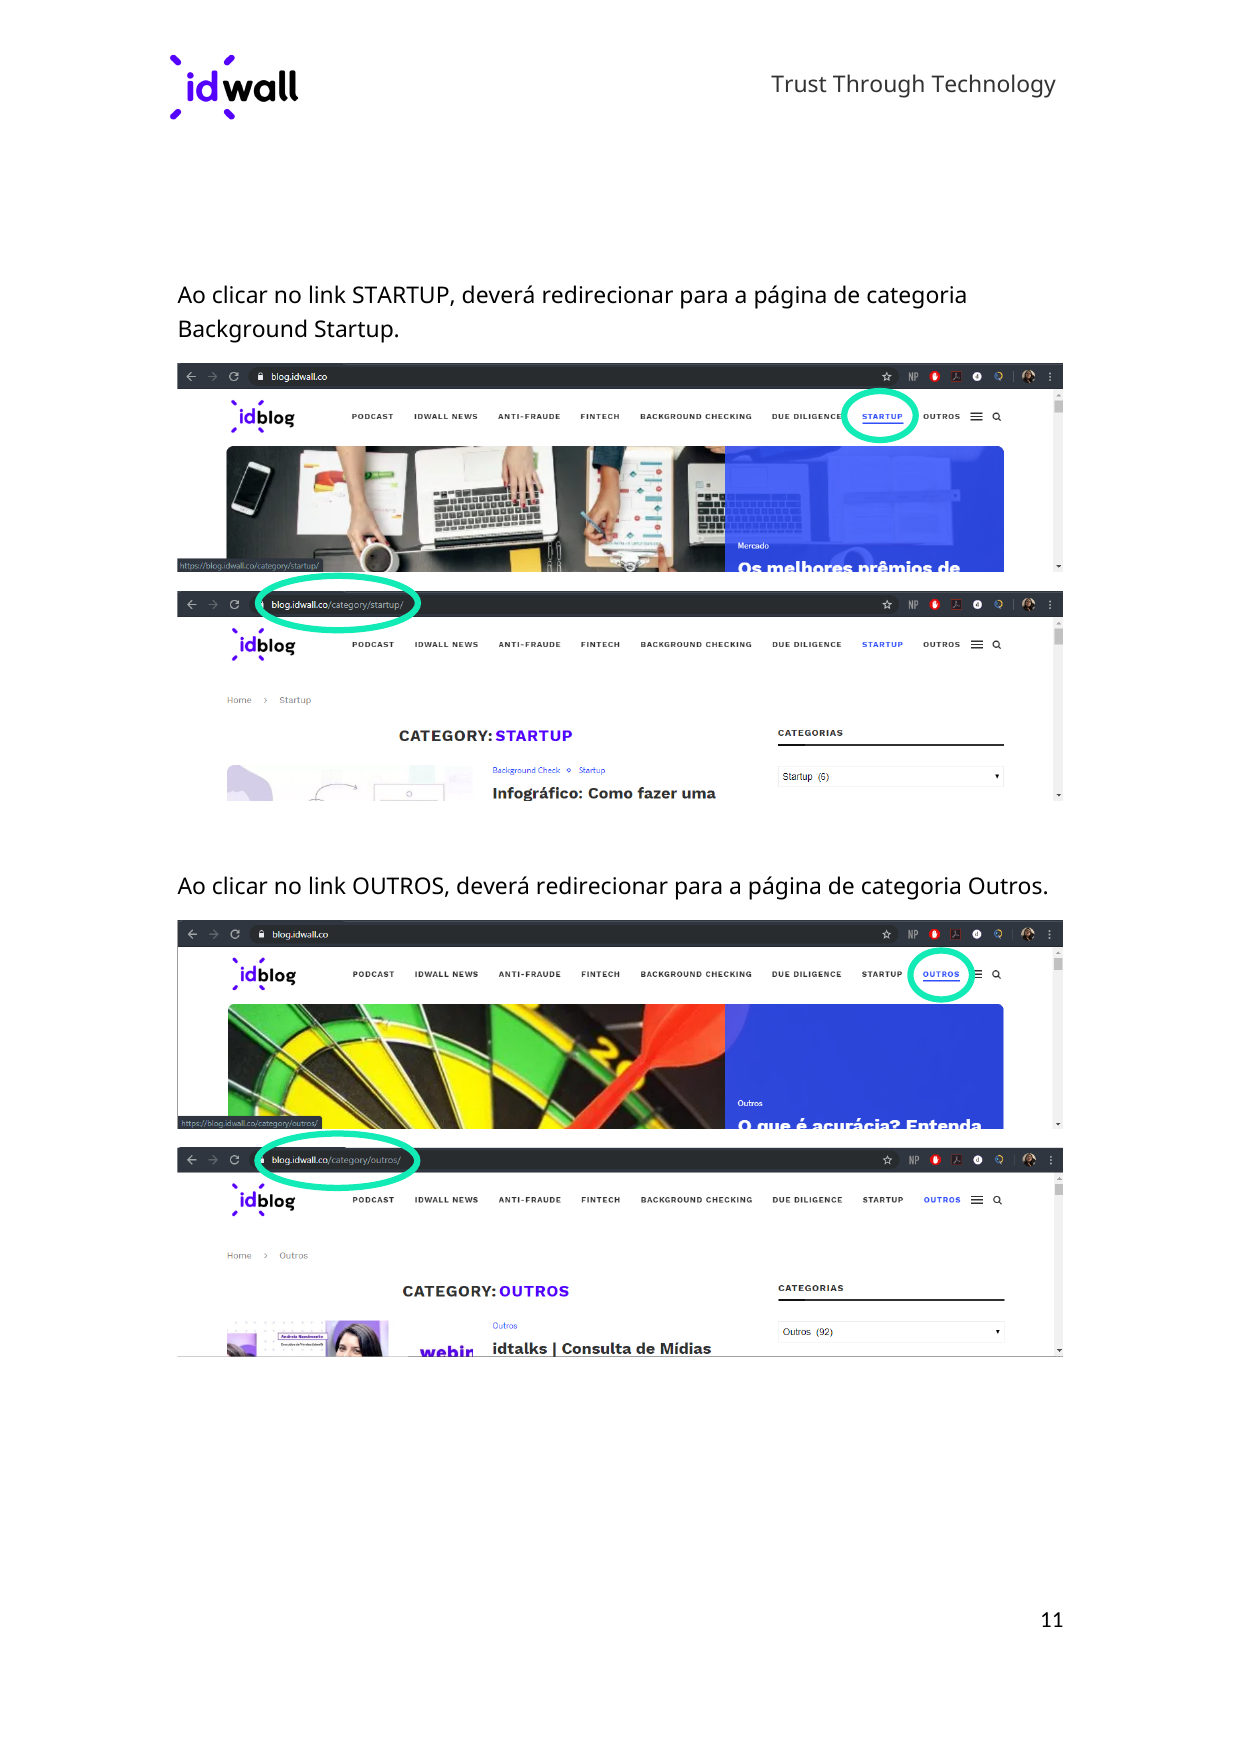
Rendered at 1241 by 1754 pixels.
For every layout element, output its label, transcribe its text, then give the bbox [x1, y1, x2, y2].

picture [177, 591, 1063, 801]
picture [177, 1147, 1063, 1357]
text Ao clicar no link STARTUP, deverá redirecionar para a página de categoria Background Startup. [177, 279, 1063, 344]
picture [164, 17, 304, 157]
picture [177, 920, 1063, 1129]
text Ao clicar no link OUTROS, deverá redirecionar para a página de categoria Outros. [177, 870, 1063, 901]
picture [262, 591, 414, 627]
picture [261, 1147, 413, 1184]
picture [177, 363, 1063, 572]
